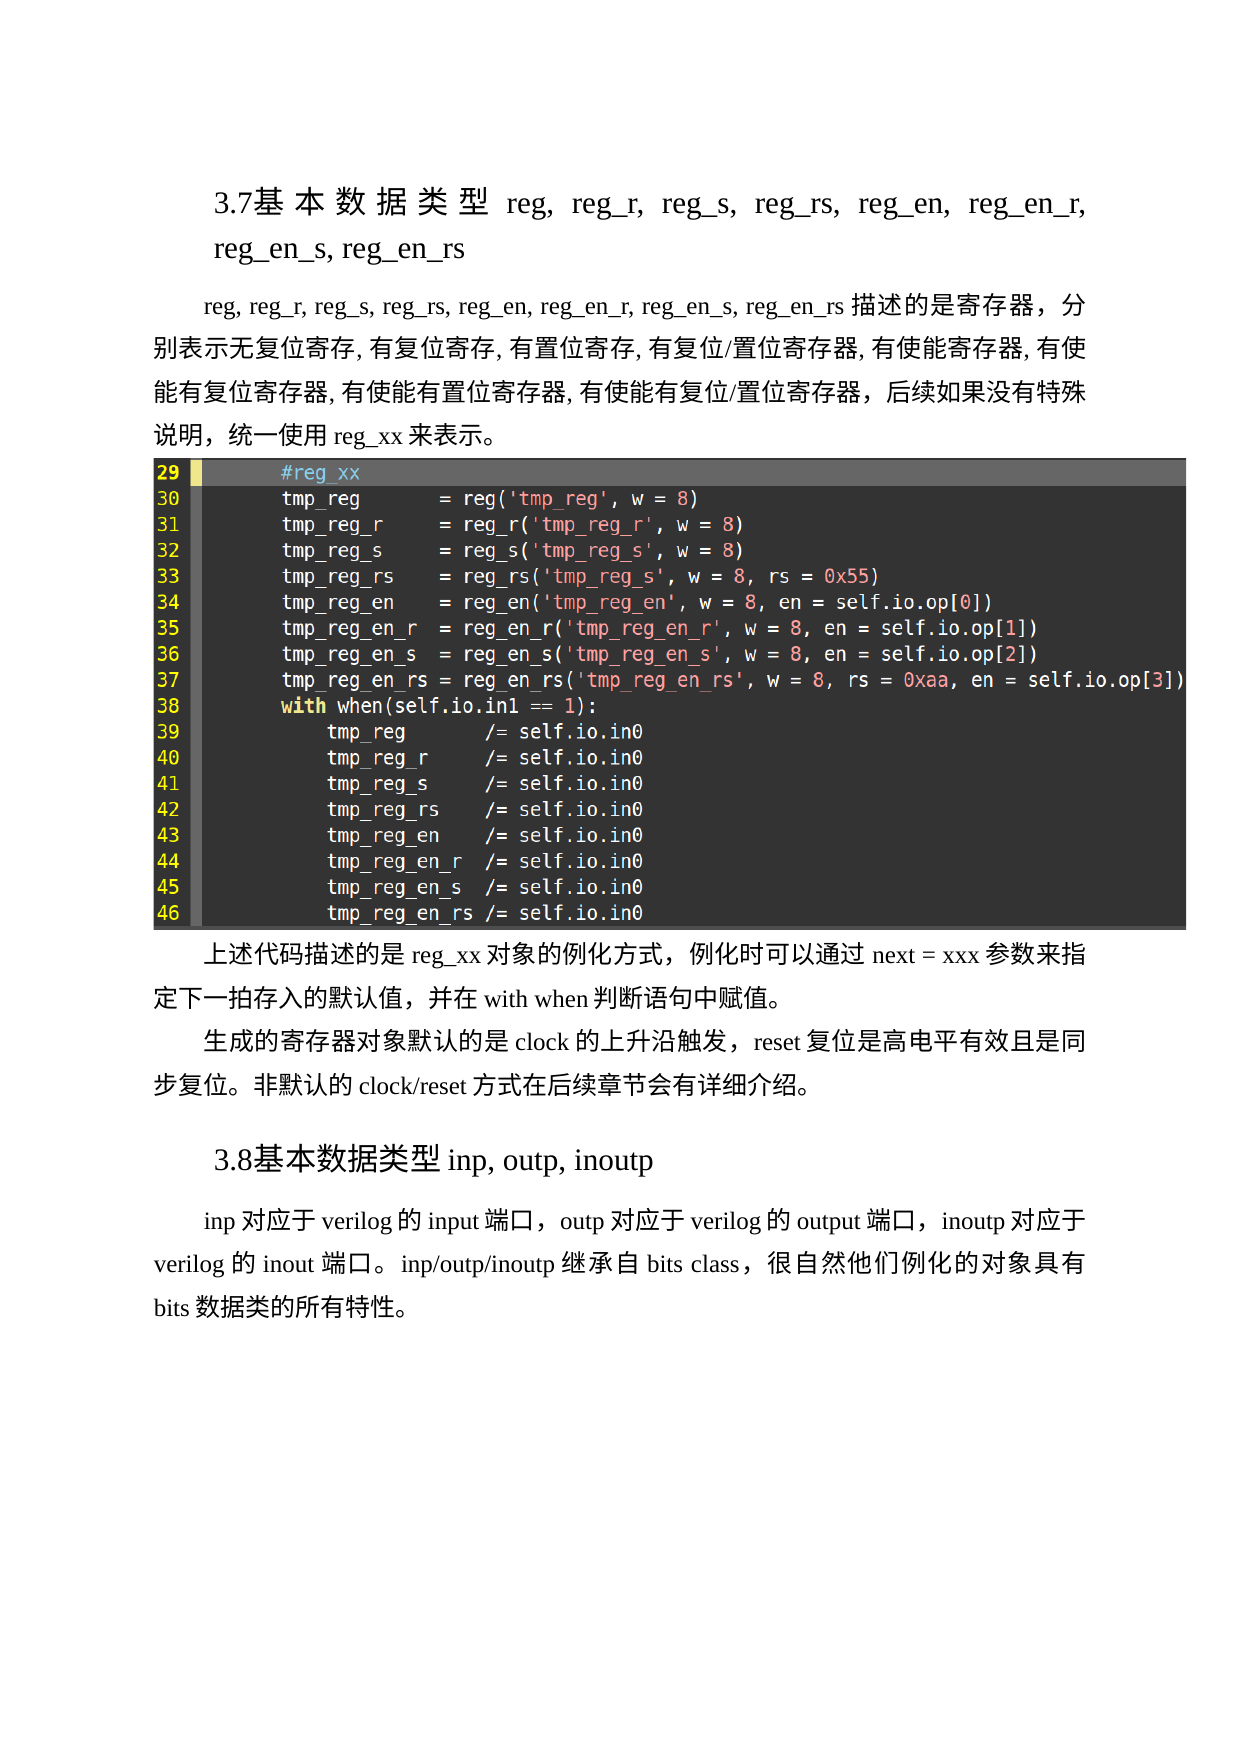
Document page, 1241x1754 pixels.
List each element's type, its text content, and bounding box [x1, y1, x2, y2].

text 生成的寄存器对象默认的是clock的上升沿触发，reset复位是高电平有效且是同步复位。非默认的clock/reset方式在后续章节会有详细介绍。 [153, 1022, 1087, 1101]
subtitle 基本数据类型inp, outp, inoutp [213, 1134, 1087, 1179]
subtitle 基本数据类型reg, reg_r, reg_s, reg_rs, reg_en, reg_en_r, reg_en_s, reg_en_rs [213, 177, 1087, 266]
text 上述代码描述的是reg_xx对象的例化方式，例化时可以通过next = xxx参数来指定下一拍存入的默认值，并在with when判断语句中赋值。 [153, 935, 1087, 1014]
text inp对应于verilog的input端口，outp对应于verilog的output端口，inoutp对应于verilog的inout端口。inp/outp/inoutp继承自bits class，很自然他们例化的对象具有bits数据类的所有特性。 [153, 1200, 1087, 1323]
picture [153, 458, 1187, 930]
text reg, reg_r, reg_s, reg_rs, reg_en, reg_en_r, reg_en_s, reg_en_rs描述的是寄存器，分别表示无复位寄存, 有复位寄存, 有置位寄存, 有复位/置位寄存器, 有使能寄存器, 有使能有复位寄存器, 有使能有置位寄存器, 有使能有复位/置位寄存器，后续如果没有特殊说明，统一使用reg_xx来表示。 [153, 285, 1087, 452]
